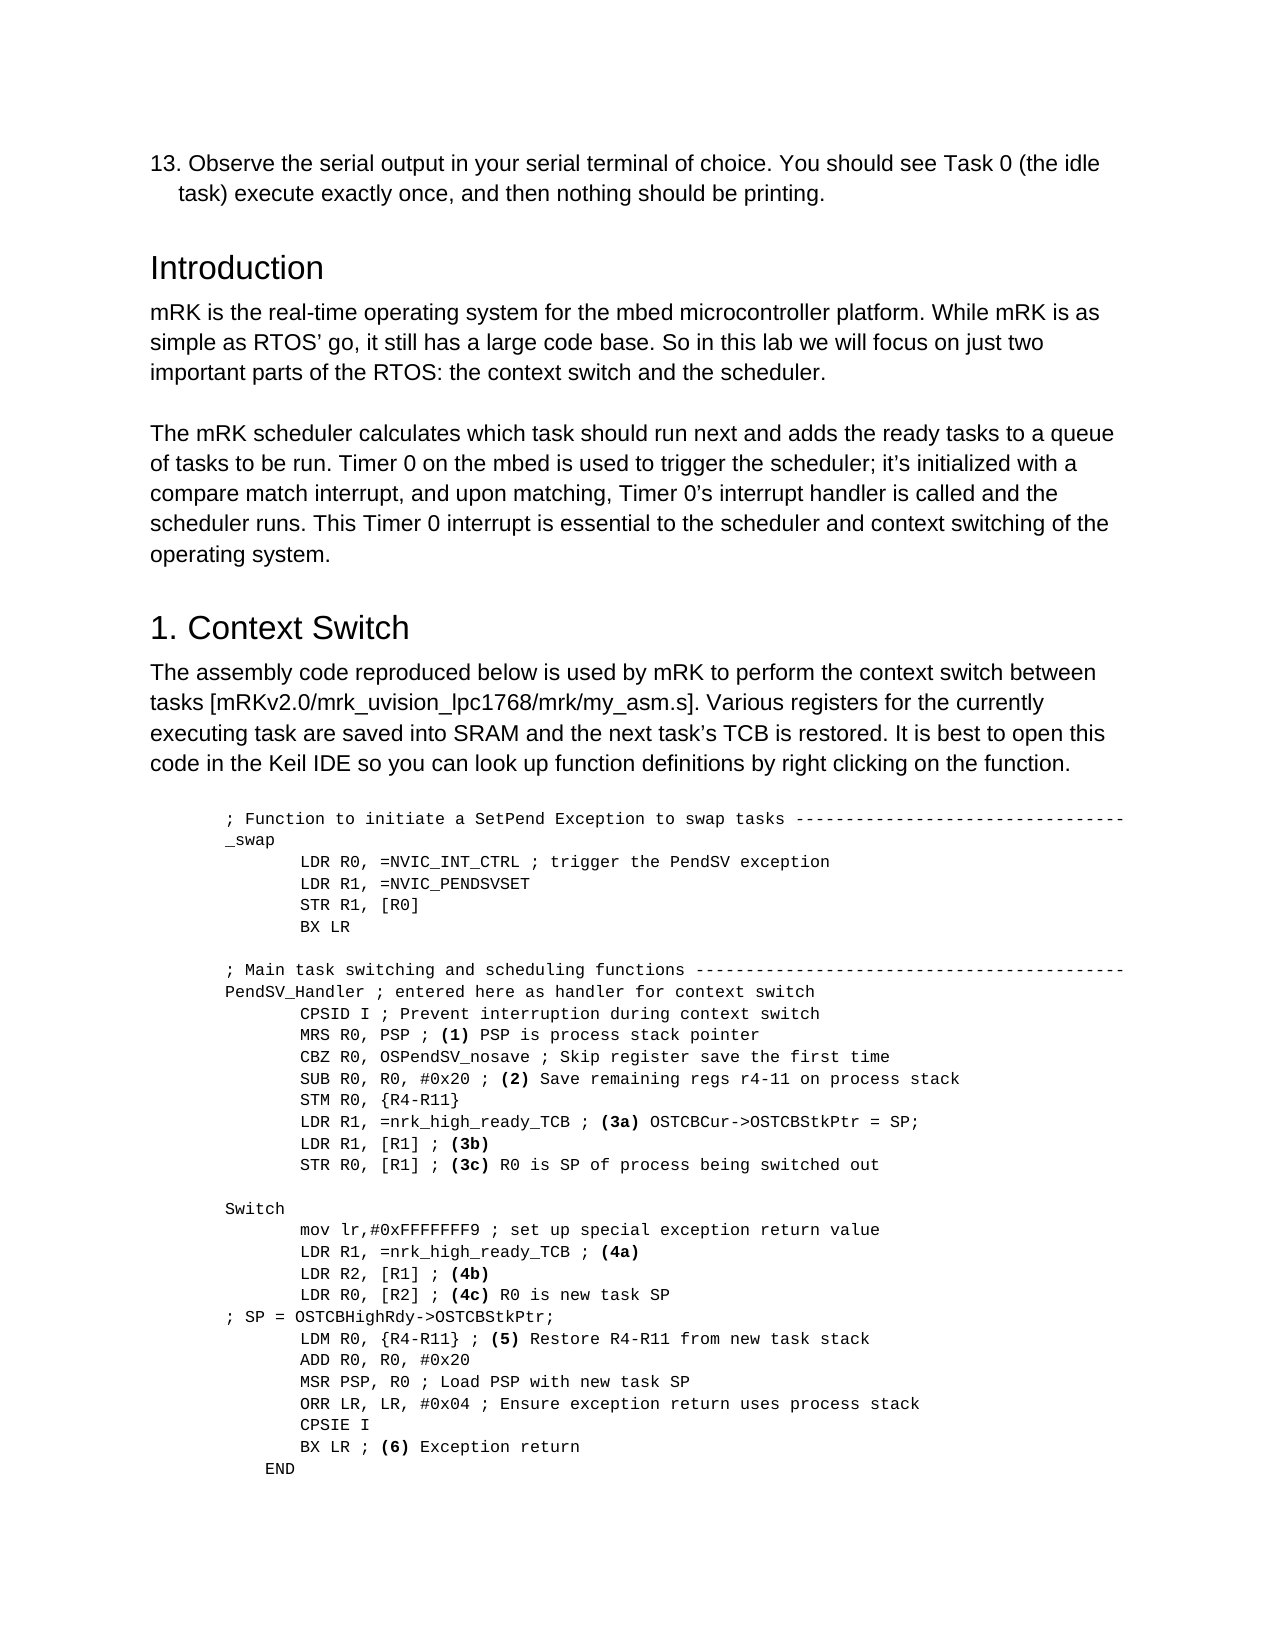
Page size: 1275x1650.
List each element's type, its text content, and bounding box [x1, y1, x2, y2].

text BX LR [225, 918, 1125, 937]
text LDR R0, =NVIC_INT_CTRL ; trigger the PendSV exception [225, 853, 1125, 872]
text CPSID I ; Prevent interruption during context switch [225, 1005, 1125, 1024]
text ; Function to initiate a SetPend Exception to swap tasks --------------------------------- [225, 810, 1125, 829]
text 13. Observe the serial output in your serial terminal of choice. You should see Task 0 (the idle task) execute exactly once, and then nothing should be printing. [150, 150, 1125, 207]
text LDR R1, =nrk_high_ready_TCB ; (3a) OSTCBCur->OSTCBStkPtr = SP; [225, 1113, 1125, 1132]
text LDR R1, =nrk_high_ready_TCB ; (4a) [225, 1243, 1125, 1262]
text STR R0, [R1] ; (3c) R0 is SP of process being switched out [225, 1157, 1125, 1176]
text ; SP = OSTCBHighRdy->OSTCBStkPtr; [225, 1308, 1125, 1327]
text BX LR ; (6) Exception return [225, 1438, 1125, 1457]
text Switch [225, 1200, 1125, 1219]
text SUB R0, R0, #0x20 ; (2) Save remaining regs r4-11 on process stack [225, 1070, 1125, 1089]
text MSR PSP, R0 ; Load PSP with new task SP [225, 1373, 1125, 1392]
text END [225, 1460, 1125, 1479]
text mRK is the real-time operating system for the mbed microcontroller platform. While mRK is as simple as RTOS’ go, it still has a large code base. So in this lab we will focus on just two important parts of the RTOS: the context switch and the scheduler. [150, 299, 1125, 386]
text ADD R0, R0, #0x20 [225, 1352, 1125, 1371]
text LDM R0, {R4-R11} ; (5) Restore R4-R11 from new task stack [225, 1330, 1125, 1349]
text PendSV_Handler ; entered here as handler for context switch [225, 983, 1125, 1002]
text STM R0, {R4-R11} [225, 1092, 1125, 1111]
text LDR R0, [R2] ; (4c) R0 is new task SP [225, 1287, 1125, 1306]
text mov lr,#0xFFFFFFF9 ; set up special exception return value [225, 1222, 1125, 1241]
text STR R1, [R0] [225, 897, 1125, 916]
subtitle Context Switch [150, 608, 1125, 647]
text ORR LR, LR, #0x04 ; Ensure exception return uses process stack [225, 1395, 1125, 1414]
text _swap [225, 832, 1125, 851]
text The mRK scheduler calculates which task should run next and adds the ready tasks to a queue of tasks to be run. Timer 0 on the mbed is used to trigger the scheduler; it’s initialized with a compare match interrupt, and upon matching, Timer 0’s interrupt handler is called and the scheduler runs. This Timer 0 interrupt is essential to the scheduler and context switching of the operating system. [150, 420, 1125, 567]
text LDR R2, [R1] ; (4b) [225, 1265, 1125, 1284]
text ; Main task switching and scheduling functions ------------------------------------------- [225, 962, 1125, 981]
text The assembly code reproduced below is used by mRK to perform the context switch between tasks [mRKv2.0/mrk_uvision_lpc1768/mrk/my_asm.s]. Various registers for the currently executing task are saved into SRAM and the next task’s TCB is restored. It is best to open this code in the Keil IDE so you can look up function definitions by right clicking on the function. [150, 659, 1125, 776]
text MRS R0, PSP ; (1) PSP is process stack pointer [225, 1027, 1125, 1046]
text LDR R1, [R1] ; (3b) [225, 1135, 1125, 1154]
text LDR R1, =NVIC_PENDSVSET [225, 875, 1125, 894]
subtitle Introduction [150, 248, 1125, 286]
text CBZ R0, OSPendSV_nosave ; Skip register save the first time [225, 1048, 1125, 1067]
text CPSIE I [225, 1417, 1125, 1436]
